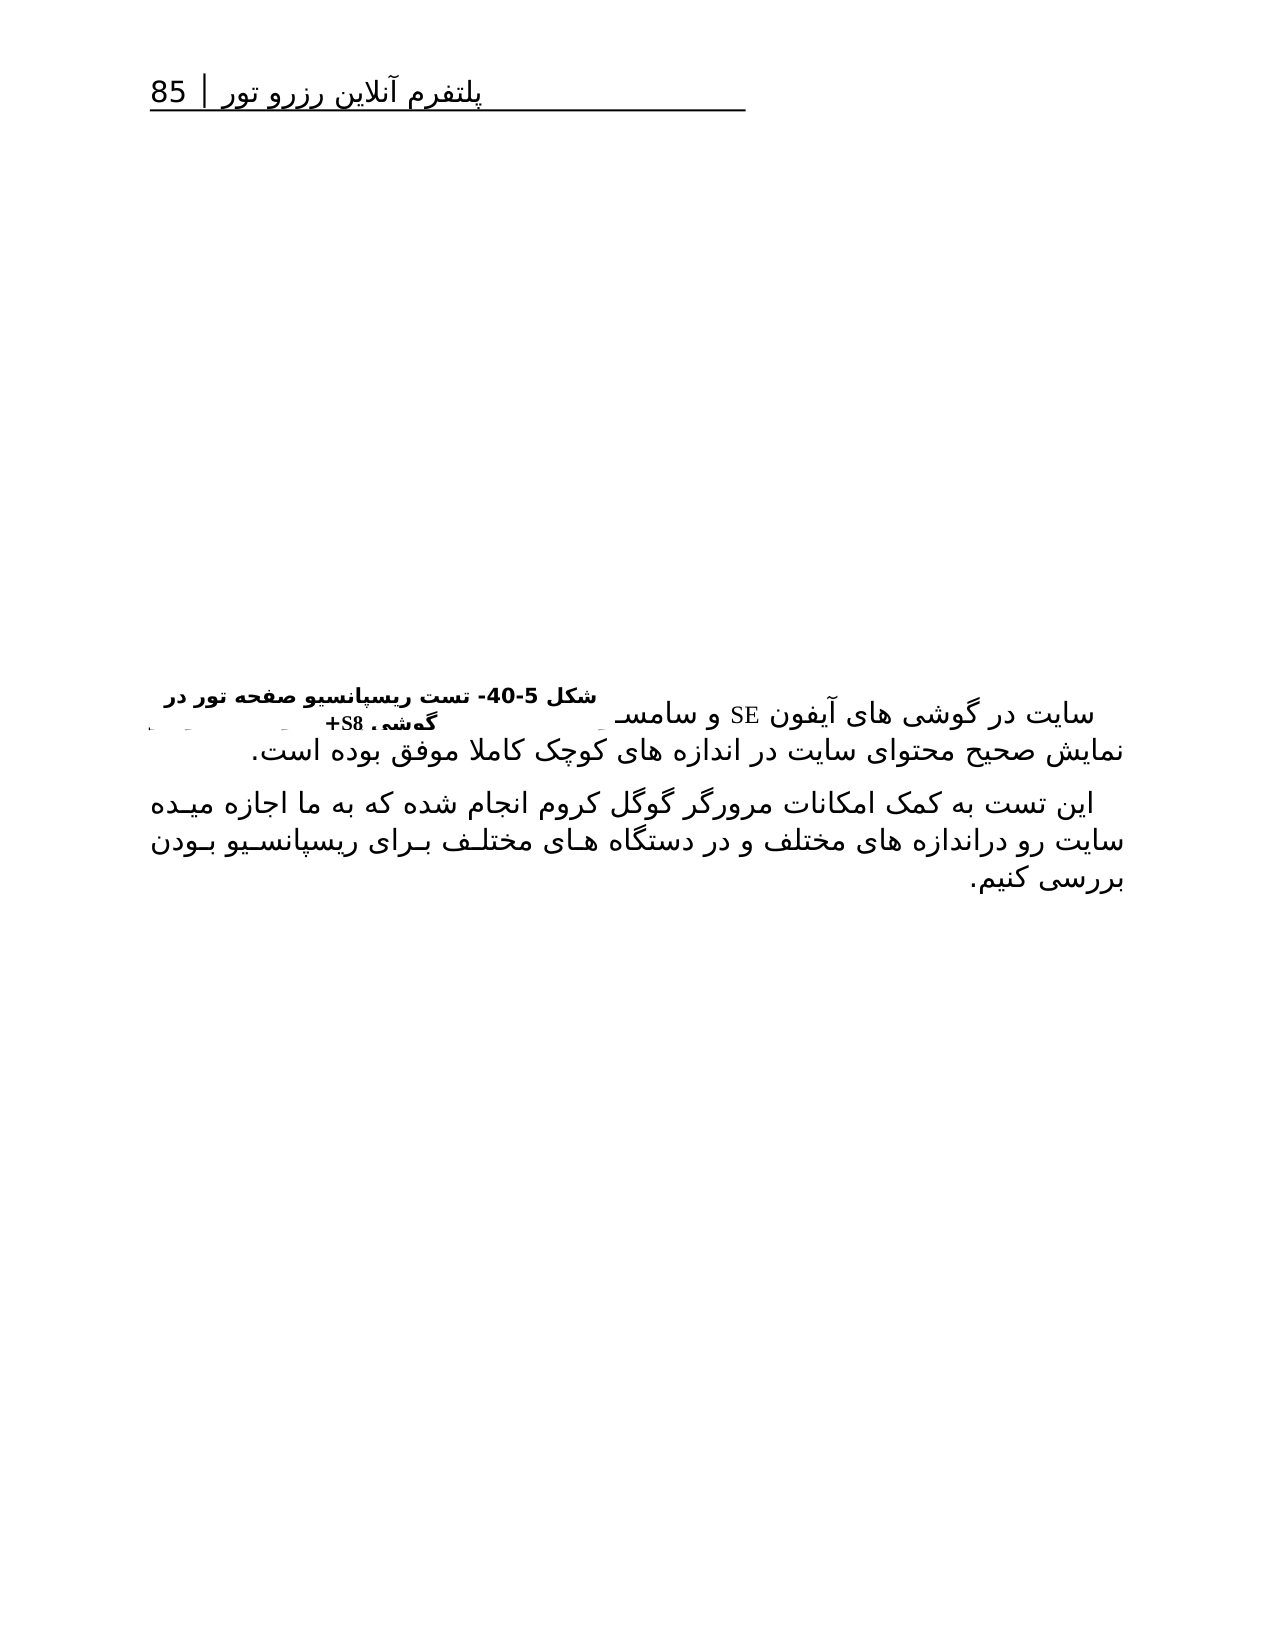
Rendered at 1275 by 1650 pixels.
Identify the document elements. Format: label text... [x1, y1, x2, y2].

text این تست به کمک امکانات مرورگر گوگل کروم انجام شده که به ما اجازه میده سایت رو دراندازه های مختلف و در دستگاه های مختلف برای ریسپانسیو بودن بررسی کنیم. [150, 787, 1125, 894]
text سایت در گوشی های آیفون SE و سامسونگ S8+ تست ریسپانسیو شده و در نمایش صحیح محتوای سایت در اندازه های کوچک کاملا موفق بوده است. [150, 697, 1125, 767]
